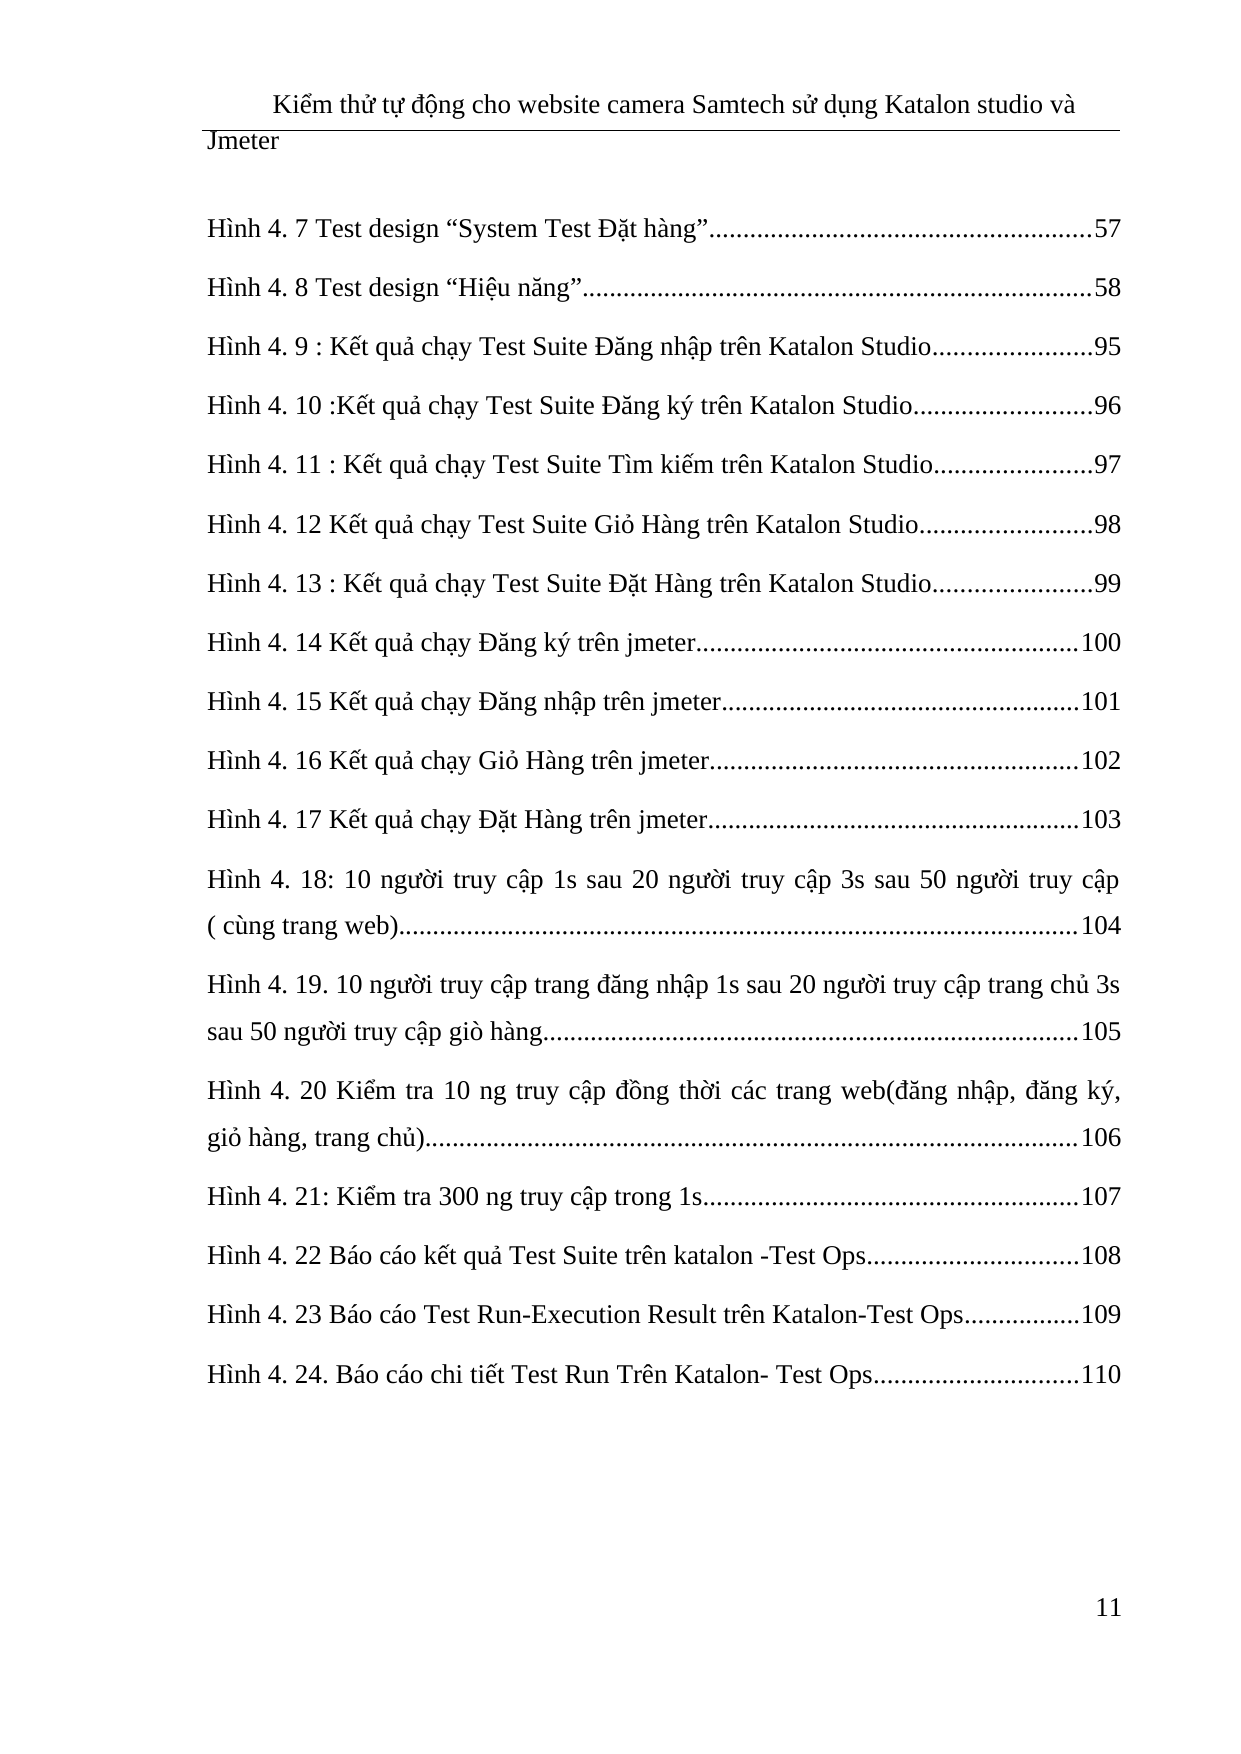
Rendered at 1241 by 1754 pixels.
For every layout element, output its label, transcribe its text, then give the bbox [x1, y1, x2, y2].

text Hình 4. 7 Test design “System Test Đặt hàng” 57 [207, 212, 1122, 243]
text Hình 4. 19. 10 người truy cập trang đăng nhập 1s sau 20 người truy cập trang chủ 3s sau 50 người truy cập giò hàng 105 [207, 969, 1122, 1046]
text Hình 4. 11 : Kết quả chạy Test Suite Tìm kiếm trên Katalon Studio 97 [207, 449, 1122, 480]
text Hình 4. 23 Báo cáo Test Run-Execution Result trên Katalon-Test Ops 109 [207, 1299, 1122, 1330]
text Hình 4. 13 : Kết quả chạy Test Suite Đặt Hàng trên Katalon Studio 99 [207, 567, 1122, 598]
text Hình 4. 16 Kết quả chạy Giỏ Hàng trên jmeter 102 [207, 744, 1122, 776]
text Hình 4. 24. Báo cáo chi tiết Test Run Trên Katalon- Test Ops 110 [207, 1358, 1122, 1389]
text Hình 4. 9 : Kết quả chạy Test Suite Đăng nhập trên Katalon Studio 95 [207, 330, 1122, 361]
text Hình 4. 21: Kiểm tra 300 ng truy cập trong 1s 107 [207, 1180, 1122, 1211]
text Hình 4. 10 :Kết quả chạy Test Suite Đăng ký trên Katalon Studio 96 [207, 389, 1122, 421]
text Hình 4. 15 Kết quả chạy Đăng nhập trên jmeter 101 [207, 685, 1122, 716]
text Hình 4. 22 Báo cáo kết quả Test Suite trên katalon -Test Ops 108 [207, 1239, 1122, 1271]
text Hình 4. 18: 10 người truy cập 1s sau 20 người truy cập 3s sau 50 người truy cập ( cùng trang web) 104 [207, 863, 1122, 941]
text Hình 4. 14 Kết quả chạy Đăng ký trên jmeter 100 [207, 626, 1122, 657]
text Hình 4. 17 Kết quả chạy Đặt Hàng trên jmeter 103 [207, 804, 1122, 835]
text Hình 4. 12 Kết quả chạy Test Suite Giỏ Hàng trên Katalon Studio 98 [207, 508, 1122, 539]
text Hình 4. 8 Test design “Hiệu năng” 58 [207, 271, 1122, 302]
text Hình 4. 20 Kiểm tra 10 ng truy cập đồng thời các trang web(đăng nhập, đăng ký, giỏ hàng, trang chủ) 106 [207, 1074, 1122, 1152]
